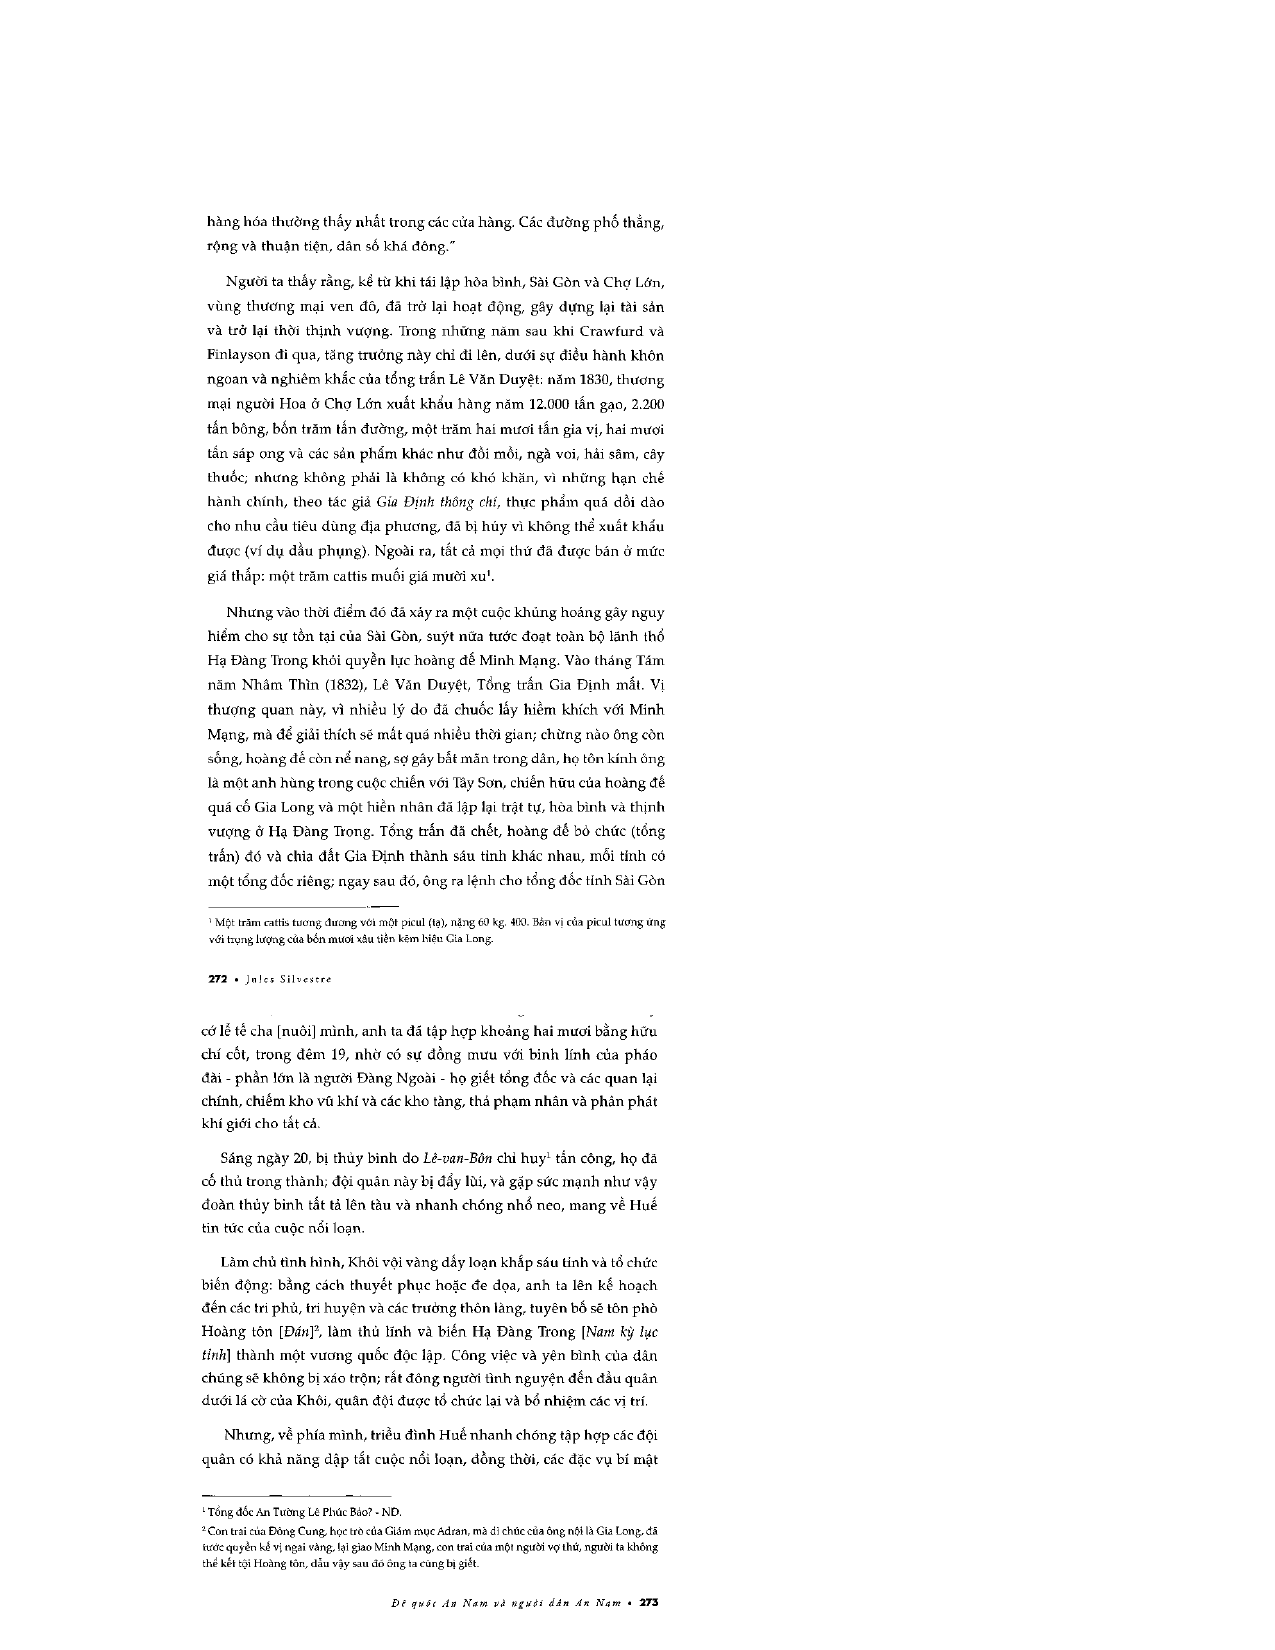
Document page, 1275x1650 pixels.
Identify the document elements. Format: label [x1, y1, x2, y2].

picture [150, 150, 713, 1650]
